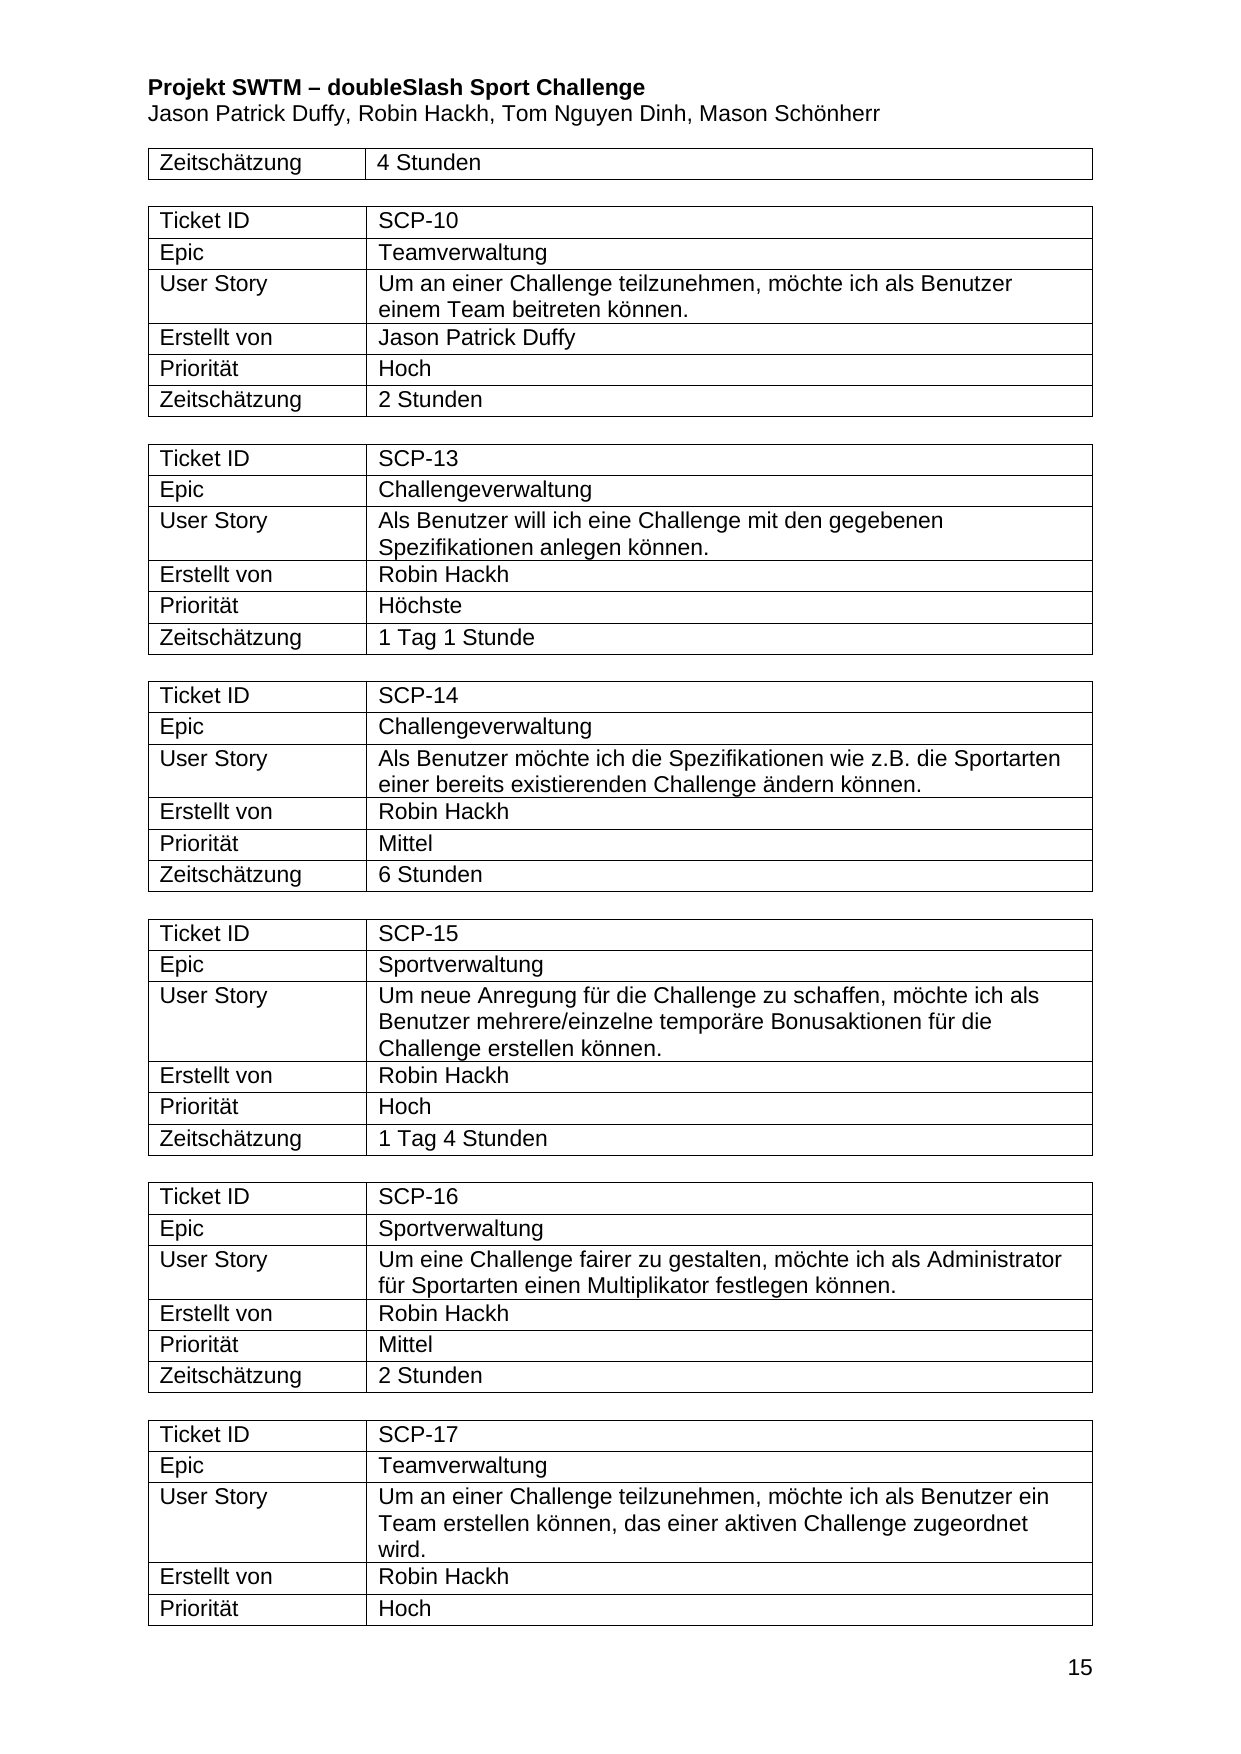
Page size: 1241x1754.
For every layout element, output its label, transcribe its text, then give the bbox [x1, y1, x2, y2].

table_header Ticket ID [149, 207, 366, 237]
table_cell Um eine Challenge fairer zu gestalten, möchte ich als Administrator für Sportarten einen Multiplikator festlegen können. [367, 1246, 1092, 1298]
table_header SCP-17 [367, 1421, 1092, 1451]
table_cell Zeitschätzung [149, 386, 366, 416]
table_cell Erstellt von [149, 324, 366, 354]
table_cell Um an einer Challenge teilzunehmen, möchte ich als Benutzer einem Team beitreten können. [367, 270, 1092, 322]
table_cell 6 Stunden [367, 861, 1092, 891]
table_cell Teamverwaltung [367, 1452, 1092, 1482]
table_cell Teamverwaltung [367, 239, 1092, 269]
table_cell Priorität [149, 1595, 366, 1625]
table_header SCP-16 [367, 1183, 1092, 1213]
table_cell Epic [149, 239, 366, 269]
table_cell Um neue Anregung für die Challenge zu schaffen, möchte ich als Benutzer mehrere/einzelne temporäre Bonusaktionen für die Challenge erstellen können. [367, 982, 1092, 1061]
table_cell Als Benutzer will ich eine Challenge mit den gegebenen Spezifikationen anlegen können. [367, 507, 1092, 560]
table_cell Epic [149, 476, 366, 506]
table_cell Zeitschätzung [149, 624, 366, 654]
table_cell Sportverwaltung [367, 951, 1092, 981]
table_cell Als Benutzer möchte ich die Spezifikationen wie z.B. die Sportarten einer bereits existierenden Challenge ändern können. [367, 745, 1092, 797]
table_header Ticket ID [149, 445, 366, 475]
table_header SCP-14 [367, 682, 1092, 712]
table_cell Zeitschätzung [149, 1125, 366, 1155]
table_cell Epic [149, 1452, 366, 1482]
table_cell User Story [149, 270, 366, 322]
table_cell Epic [149, 1215, 366, 1245]
table_cell Erstellt von [149, 1563, 366, 1593]
table_cell User Story [149, 745, 366, 797]
table_cell Robin Hackh [367, 1300, 1092, 1330]
table_cell Priorität [149, 830, 366, 860]
table_cell 2 Stunden [367, 386, 1092, 416]
table_cell Priorität [149, 355, 366, 385]
table_header SCP-13 [367, 445, 1092, 475]
table_cell Hoch [367, 1093, 1092, 1123]
table_cell Erstellt von [149, 798, 366, 828]
table_header SCP-10 [367, 207, 1092, 237]
table_cell User Story [149, 1246, 366, 1298]
table_cell Robin Hackh [367, 561, 1092, 591]
table_cell Mittel [367, 830, 1092, 860]
table_cell Priorität [149, 592, 366, 622]
table_cell Erstellt von [149, 1300, 366, 1330]
table_cell Robin Hackh [367, 798, 1092, 828]
table_cell Zeitschätzung [149, 1362, 366, 1392]
table_cell Hoch [367, 355, 1092, 385]
table_cell 4 Stunden [366, 149, 1092, 179]
table_cell Epic [149, 951, 366, 981]
table_cell Zeitschätzung [149, 861, 366, 891]
table_cell Priorität [149, 1093, 366, 1123]
table_cell Hoch [367, 1595, 1092, 1625]
table_cell Jason Patrick Duffy [367, 324, 1092, 354]
table_header Ticket ID [149, 682, 366, 712]
table_cell 1 Tag 4 Stunden [367, 1125, 1092, 1155]
table_header Ticket ID [149, 920, 366, 950]
table_header Ticket ID [149, 1421, 366, 1451]
table_cell 2 Stunden [367, 1362, 1092, 1392]
table_cell Höchste [367, 592, 1092, 622]
table_header SCP-15 [367, 920, 1092, 950]
table_cell Challengeverwaltung [367, 476, 1092, 506]
table_cell User Story [149, 507, 366, 560]
table_cell Um an einer Challenge teilzunehmen, möchte ich als Benutzer ein Team erstellen können, das einer aktiven Challenge zugeordnet wird. [367, 1483, 1092, 1562]
table_cell Zeitschätzung [149, 149, 365, 179]
table_cell User Story [149, 1483, 366, 1562]
table_header Ticket ID [149, 1183, 366, 1213]
table_cell Robin Hackh [367, 1563, 1092, 1593]
table_cell Robin Hackh [367, 1062, 1092, 1092]
table_cell Epic [149, 713, 366, 743]
table_cell User Story [149, 982, 366, 1061]
table_cell Erstellt von [149, 1062, 366, 1092]
table_cell Mittel [367, 1331, 1092, 1361]
table_cell Priorität [149, 1331, 366, 1361]
table_cell Sportverwaltung [367, 1215, 1092, 1245]
table_cell Erstellt von [149, 561, 366, 591]
table_cell Challengeverwaltung [367, 713, 1092, 743]
table_cell 1 Tag 1 Stunde [367, 624, 1092, 654]
